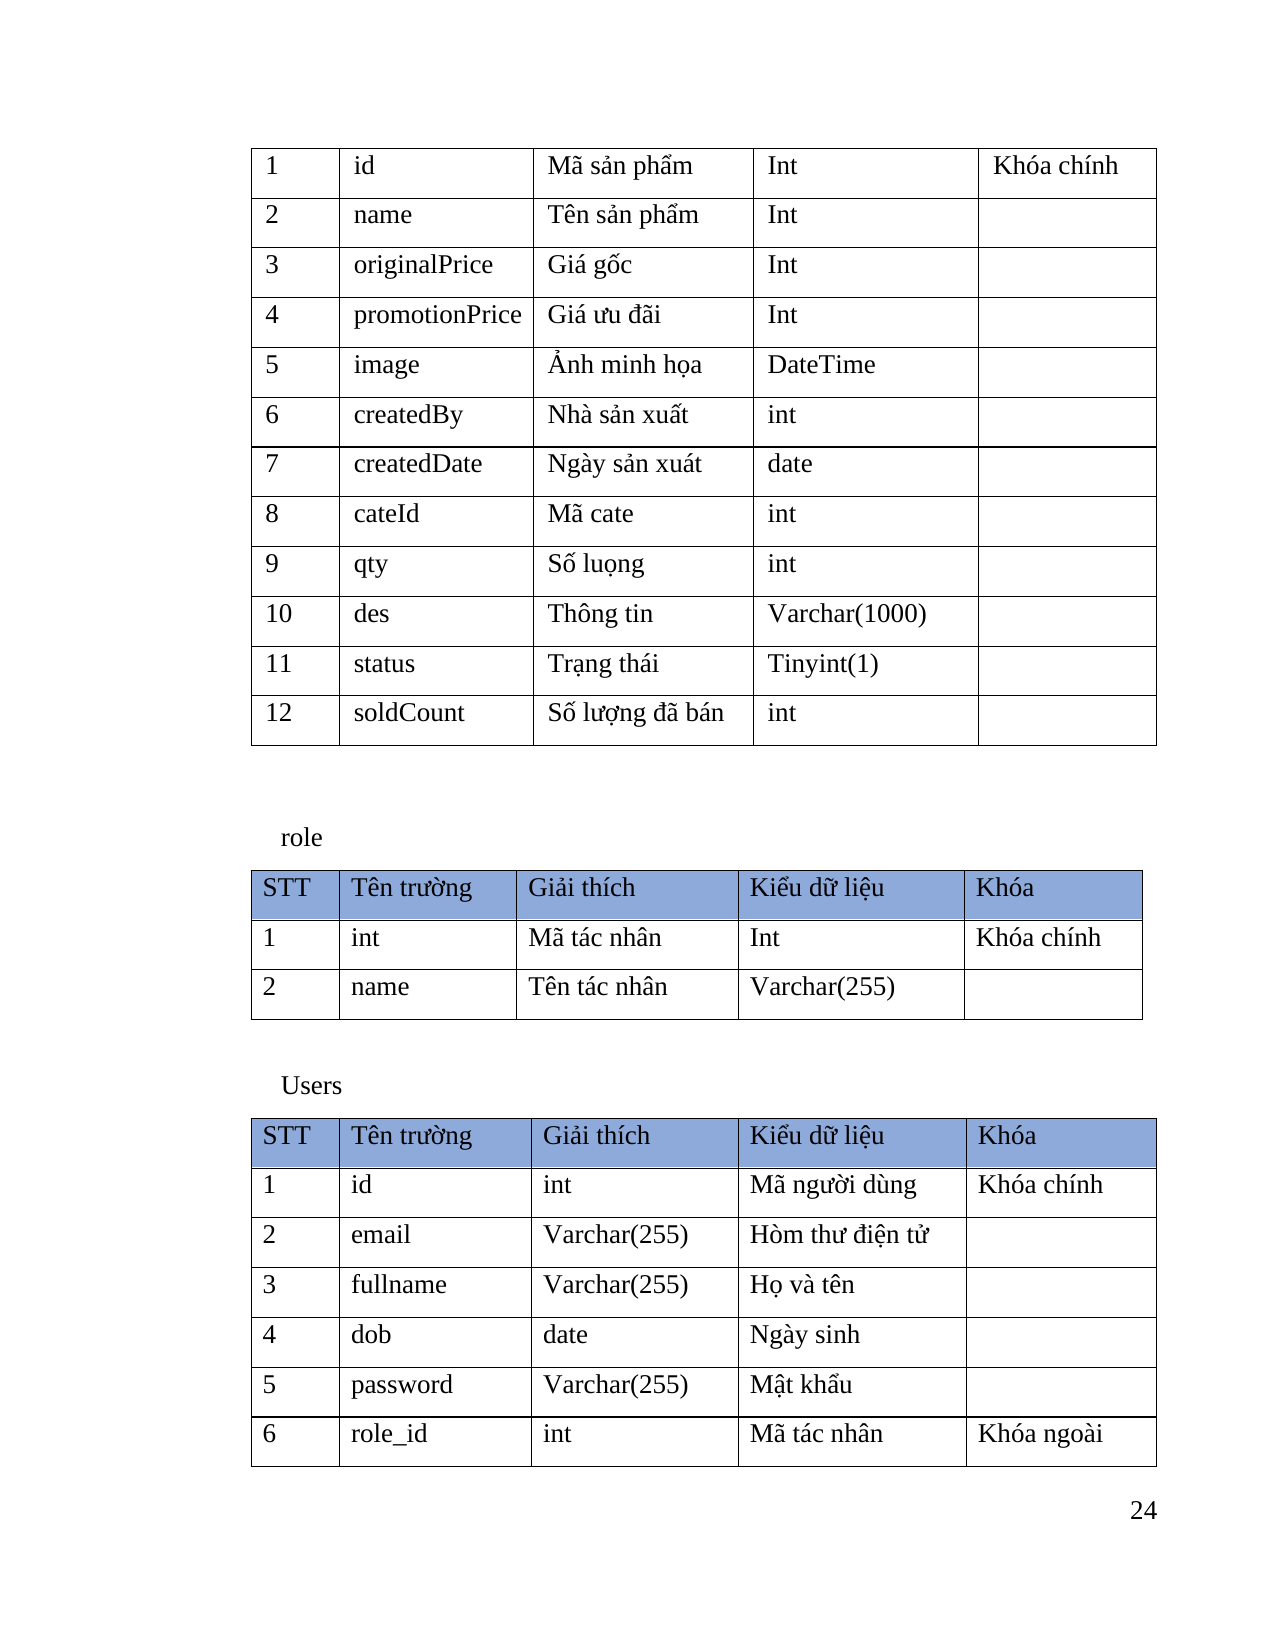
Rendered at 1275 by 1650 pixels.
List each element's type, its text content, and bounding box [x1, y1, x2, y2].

table_cell DateTime [754, 348, 978, 397]
table_cell Tinyint(1) [754, 647, 978, 695]
table_cell 2 [252, 1218, 339, 1267]
table_cell Int [754, 298, 978, 347]
table_cell [979, 597, 1156, 646]
table_cell 7 [252, 448, 339, 496]
table_cell Khóa chính [979, 149, 1156, 197]
table_header Tên trường [340, 871, 516, 919]
table_cell Varchar(255) [532, 1368, 738, 1416]
table_cell Int [754, 248, 978, 297]
table_cell [967, 1268, 1156, 1317]
table_cell Varchar(255) [739, 970, 964, 1019]
table_cell Trạng thái [534, 647, 753, 695]
table_cell [979, 348, 1156, 397]
table_cell [979, 448, 1156, 496]
table_cell Giá ưu đãi [534, 298, 753, 347]
table_cell Hòm thư điện tử [739, 1218, 966, 1267]
table_cell [979, 298, 1156, 347]
table_cell 1 [252, 921, 339, 969]
table_cell 12 [252, 696, 339, 745]
table_cell createdDate [340, 448, 533, 496]
table_cell Mã tác nhân [517, 921, 738, 969]
table_cell fullname [340, 1268, 531, 1317]
table_cell [965, 970, 1142, 1019]
table_cell Thông tin [534, 597, 753, 646]
table_cell Khóa chính [967, 1169, 1156, 1217]
table_cell Nhà sản xuất [534, 398, 753, 446]
table_cell originalPrice [340, 248, 533, 297]
table_header Khóa [965, 871, 1142, 919]
table_cell date [754, 448, 978, 496]
table_cell [979, 696, 1156, 745]
table_cell [979, 398, 1156, 446]
table_header Giải thích [532, 1119, 738, 1167]
table_cell password [340, 1368, 531, 1416]
table_cell Mật khẩu [739, 1368, 966, 1416]
table_cell Mã người dùng [739, 1169, 966, 1217]
table_cell Int [754, 199, 978, 247]
table_cell int [532, 1169, 738, 1217]
table_cell int [754, 696, 978, 745]
table_header Kiểu dữ liệu [739, 871, 964, 919]
table_cell 4 [252, 298, 339, 347]
table_cell Varchar(255) [532, 1268, 738, 1317]
table_cell Ngày sản xuát [534, 448, 753, 496]
table_cell soldCount [340, 696, 533, 745]
table_header Kiểu dữ liệu [739, 1119, 966, 1167]
text role [207, 821, 1157, 852]
table_cell Giá gốc [534, 248, 753, 297]
table_cell Khóa ngoài [967, 1418, 1156, 1466]
table_cell 2 [252, 970, 339, 1019]
table_cell [979, 547, 1156, 596]
table_cell Ngày sinh [739, 1318, 966, 1367]
table_cell [979, 248, 1156, 297]
table_cell Khóa chính [965, 921, 1142, 969]
table_header Khóa [967, 1119, 1156, 1167]
table_cell id [340, 1169, 531, 1217]
table_cell status [340, 647, 533, 695]
table_cell qty [340, 547, 533, 596]
table_header STT [252, 871, 339, 919]
table_cell Varchar(255) [532, 1218, 738, 1267]
table_cell int [754, 547, 978, 596]
table_cell 11 [252, 647, 339, 695]
table_cell Mã tác nhân [739, 1418, 966, 1466]
table_cell 6 [252, 1418, 339, 1466]
table_cell 8 [252, 497, 339, 546]
table_cell name [340, 199, 533, 247]
table_cell Số luọng [534, 547, 753, 596]
table_cell Tên sản phẩm [534, 199, 753, 247]
table_cell 3 [252, 1268, 339, 1317]
table_cell promotionPrice [340, 298, 533, 347]
table_cell int [754, 497, 978, 546]
table_cell name [340, 970, 516, 1019]
table_cell createdBy [340, 398, 533, 446]
table_cell image [340, 348, 533, 397]
table_cell Mã sản phẩm [534, 149, 753, 197]
table_cell 10 [252, 597, 339, 646]
table_cell Tên tác nhân [517, 970, 738, 1019]
table_cell 9 [252, 547, 339, 596]
table_cell date [532, 1318, 738, 1367]
table_cell Ảnh minh họa [534, 348, 753, 397]
table_cell [967, 1318, 1156, 1367]
table_cell 3 [252, 248, 339, 297]
table_cell Mã cate [534, 497, 753, 546]
table_cell Int [739, 921, 964, 969]
table_cell [979, 647, 1156, 695]
table_cell email [340, 1218, 531, 1267]
table_cell Varchar(1000) [754, 597, 978, 646]
table_cell Int [754, 149, 978, 197]
table_cell int [340, 921, 516, 969]
table_cell id [340, 149, 533, 197]
text Users [207, 1069, 1157, 1100]
table_cell Họ và tên [739, 1268, 966, 1317]
table_cell des [340, 597, 533, 646]
table_cell [979, 199, 1156, 247]
table_cell 5 [252, 1368, 339, 1416]
table_cell 6 [252, 398, 339, 446]
table_cell int [532, 1418, 738, 1466]
table_header Tên trường [340, 1119, 531, 1167]
table_cell 1 [252, 1169, 339, 1217]
table_header Giải thích [517, 871, 738, 919]
table_header STT [252, 1119, 339, 1167]
table_cell [967, 1218, 1156, 1267]
table_cell 4 [252, 1318, 339, 1367]
table_cell int [754, 398, 978, 446]
table_cell dob [340, 1318, 531, 1367]
table_cell [967, 1368, 1156, 1416]
table_cell 1 [252, 149, 339, 197]
table_cell cateId [340, 497, 533, 546]
table_cell 2 [252, 199, 339, 247]
table_cell role_id [340, 1418, 531, 1466]
table_cell Số lượng đã bán [534, 696, 753, 745]
table_cell [979, 497, 1156, 546]
table_cell 5 [252, 348, 339, 397]
